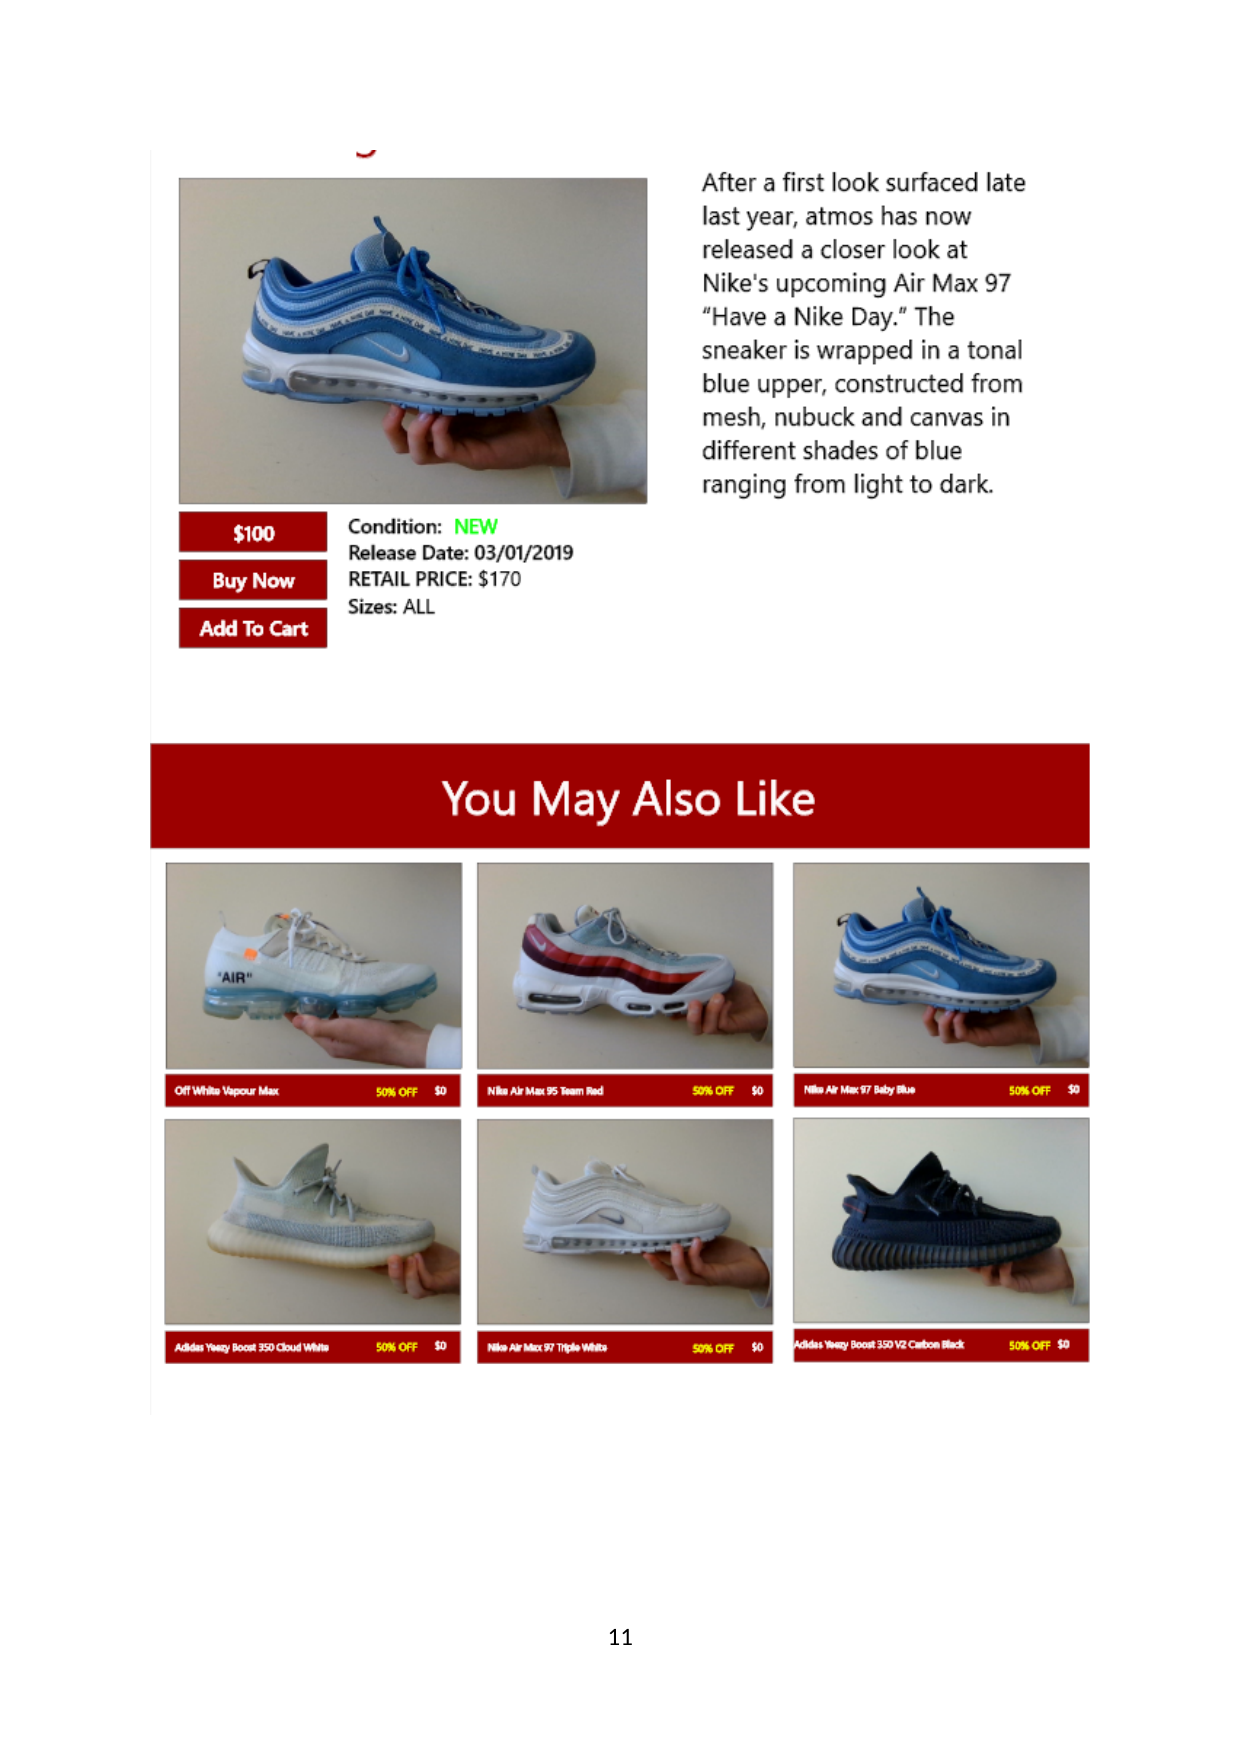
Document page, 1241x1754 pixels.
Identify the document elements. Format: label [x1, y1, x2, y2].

picture [150, 150, 1090, 1415]
